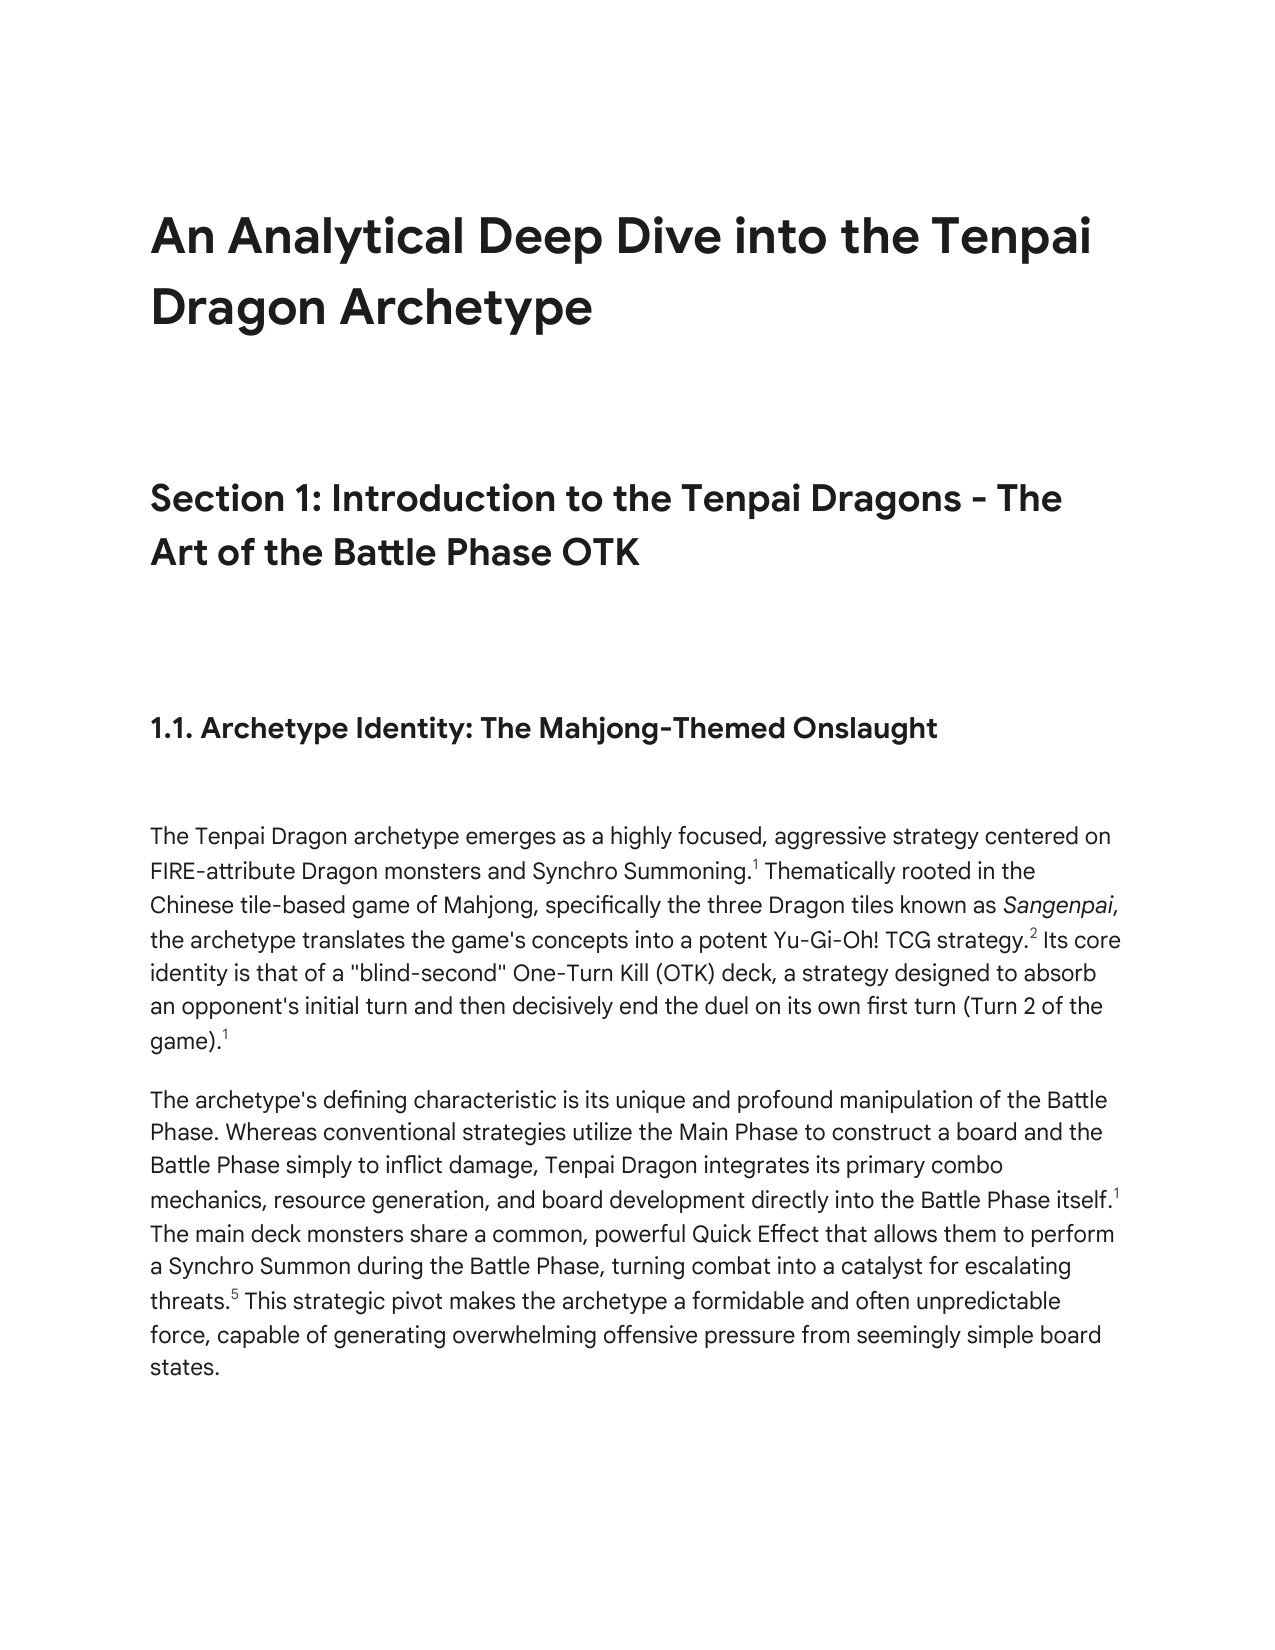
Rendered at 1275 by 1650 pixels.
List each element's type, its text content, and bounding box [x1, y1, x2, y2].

text The Tenpai Dragon archetype emerges as a highly focused, aggressive strategy centered on FIRE-attribute Dragon monsters and Synchro Summoning.1 Thematically rooted in the Chinese tile-based game of Mahjong, specifically the three Dragon tiles known as Sangenpai, the archetype translates the game's concepts into a potent Yu-Gi-Oh! TCG strategy.2 Its core identity is that of a "blind-second" One-Turn Kill (OTK) deck, a strategy designed to absorb an opponent's initial turn and then decisively end the duel on its own first turn (Turn 2 of the game).1 [150, 822, 1125, 1057]
subtitle Section 1: Introduction to the Tenpai Dragons - The Art of the Battle Phase OTK [150, 476, 1125, 576]
subtitle An Analytical Deep Dive into the Tenpai Dragon Archetype [150, 205, 1125, 339]
subtitle 1.1. Archetype Identity: The Mahjong-Themed Onslaught [150, 711, 1125, 747]
text The archetype's defining characteristic is its unique and profound manipulation of the Battle Phase. Whereas conventional strategies utilize the Main Phase to construct a board and the Battle Phase simply to inflict damage, Tenpai Dragon integrates its primary combo mechanics, resource generation, and board development directly into the Battle Phase itself.1 The main deck monsters share a common, powerful Quick Effect that allows them to perform a Synchro Summon during the Battle Phase, turning combat into a catalyst for escalating threats.5 This strategic pivot makes the archetype a formidable and often unpredictable force, capable of generating overwhelming offensive pressure from seemingly simple board states. [150, 1086, 1125, 1382]
